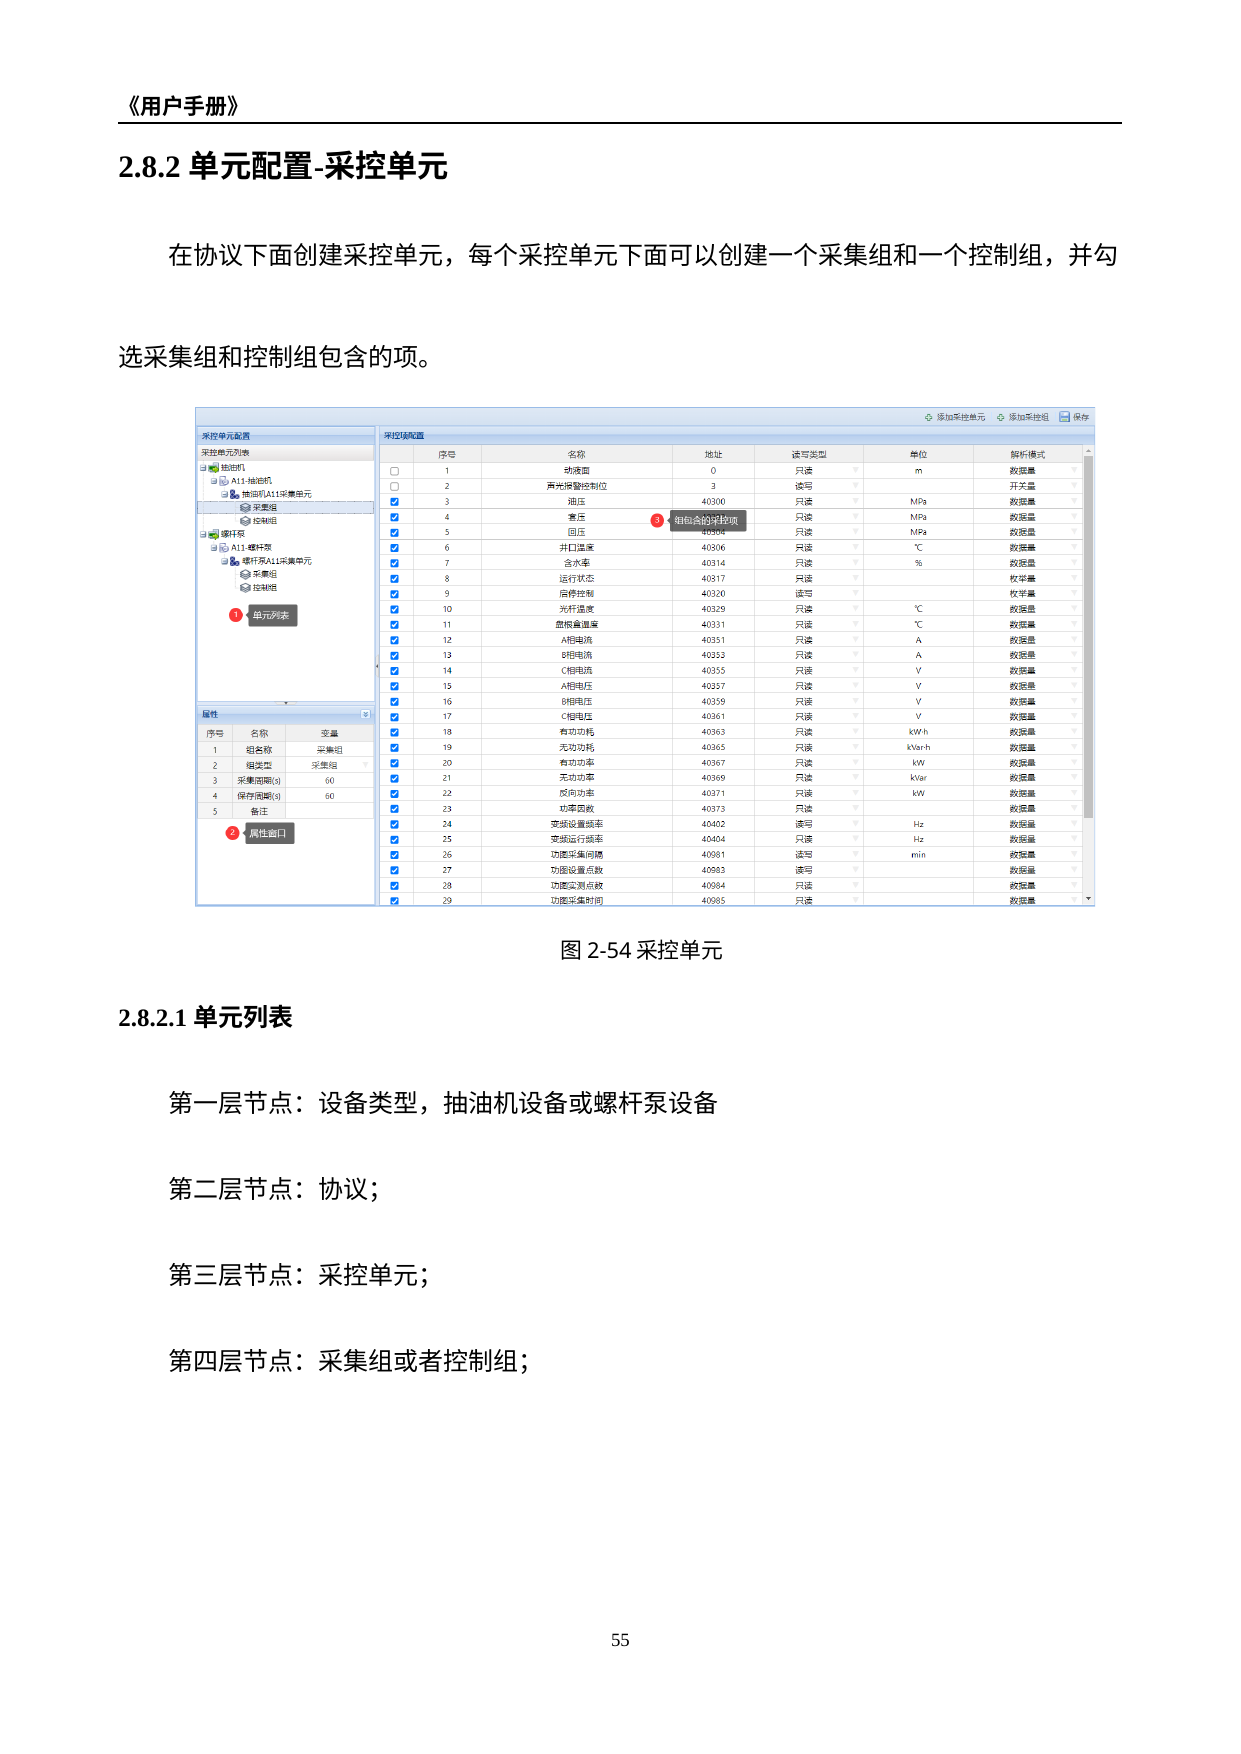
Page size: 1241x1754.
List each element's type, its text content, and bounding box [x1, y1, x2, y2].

text 第三层节点：采控单元； [118, 1239, 1122, 1307]
subtitle 2.8.2 单元配置-采控单元 [118, 129, 1122, 197]
picture [195, 407, 1096, 907]
text 图2-54采控单元 [118, 932, 1122, 966]
text 第四层节点：采集组或者控制组； [118, 1326, 1122, 1393]
text 第二层节点：协议； [118, 1153, 1122, 1221]
text 在协议下面创建采控单元，每个采控单元下面可以创建一个采集组和一个控制组，并勾选采集组和控制组包含的项。 [118, 220, 1122, 390]
subtitle 2.8.2.1 单元列表 [118, 981, 1122, 1049]
text 第一层节点：设备类型，抽油机设备或螺杆泵设备 [118, 1067, 1122, 1135]
